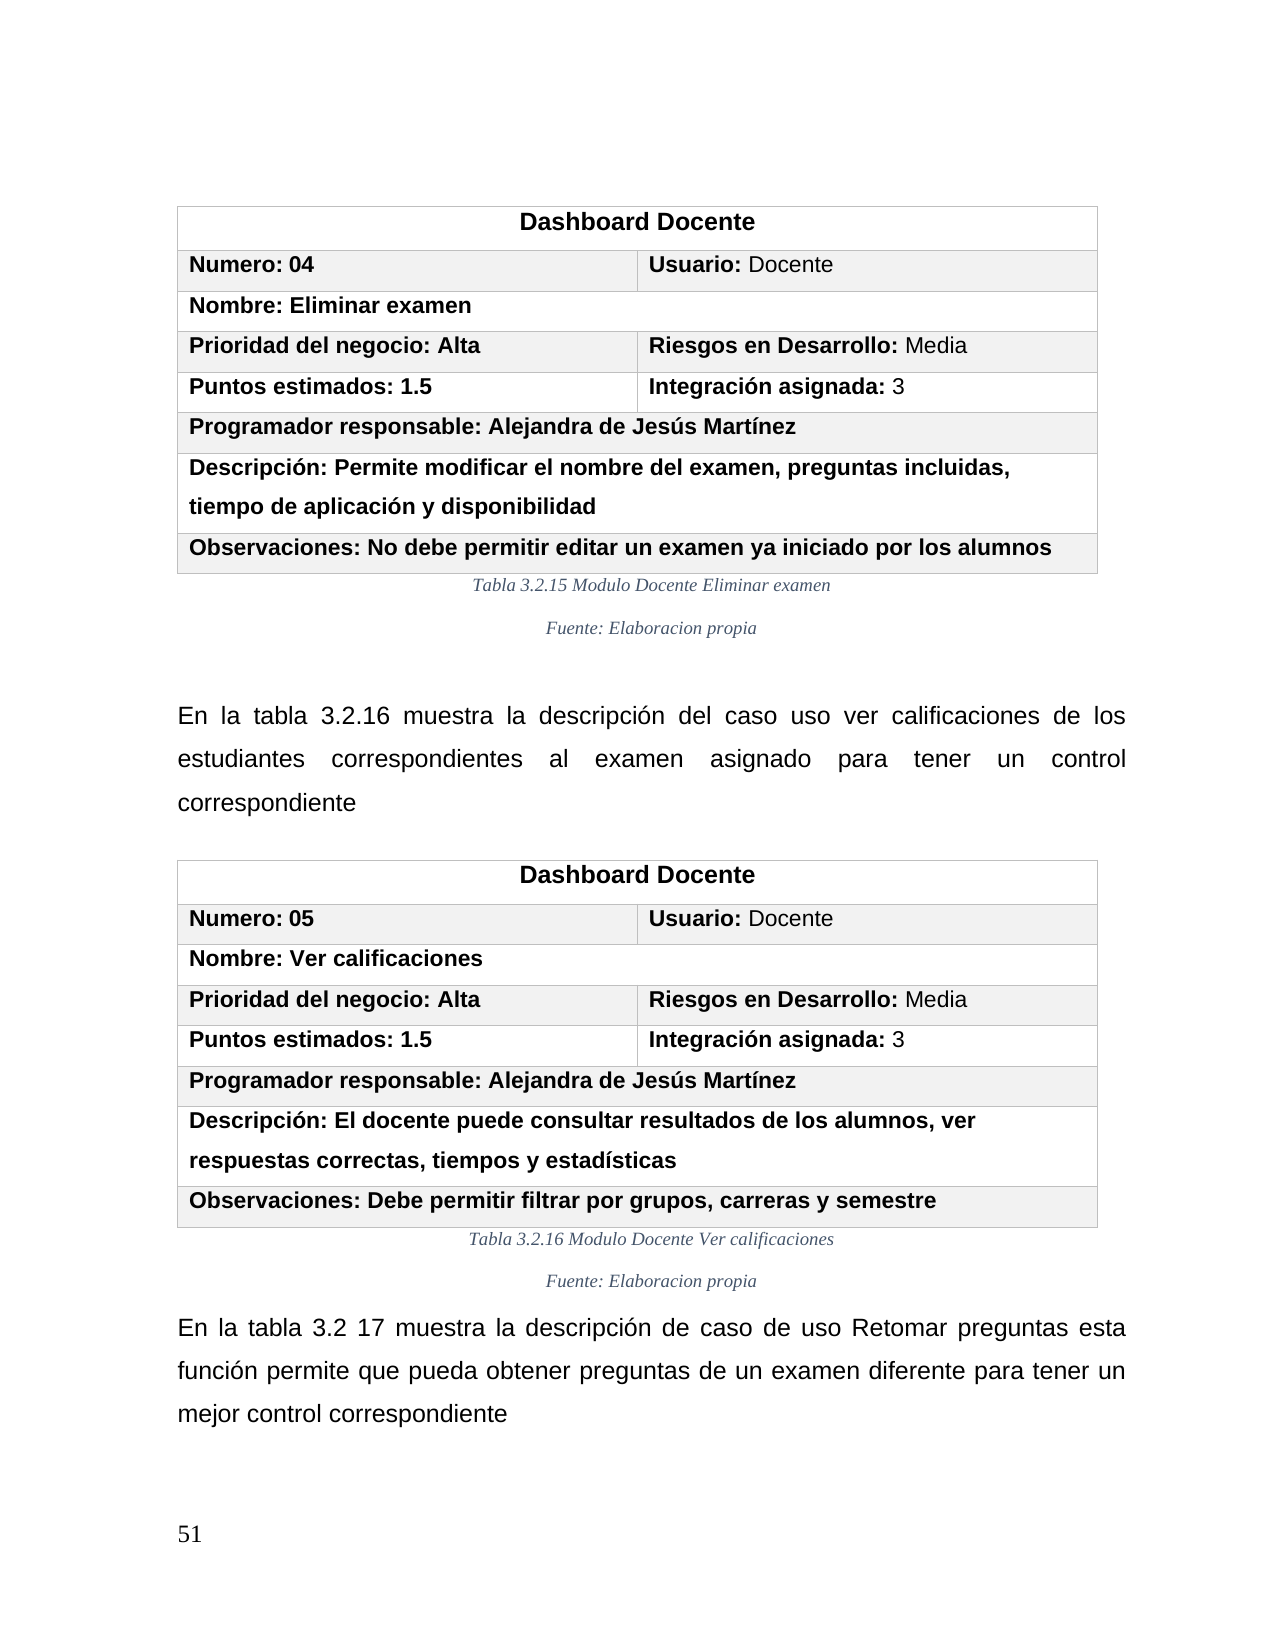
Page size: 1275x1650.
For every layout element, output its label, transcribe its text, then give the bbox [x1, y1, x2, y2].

table_cell Prioridad del negocio: Alta [178, 332, 637, 372]
table_cell Numero: 05 [178, 905, 637, 944]
table_cell Usuario: Docente [638, 251, 1097, 291]
table_cell Programador responsable: Alejandra de Jesús Martínez [178, 413, 1097, 453]
table_cell Observaciones: Debe permitir filtrar por grupos, carreras y semestre [178, 1187, 1097, 1227]
table_cell Integración asignada: 3 [638, 373, 1097, 412]
text Fuente: Elaboracion propia [177, 617, 1127, 638]
table_cell Integración asignada: 3 [638, 1026, 1097, 1066]
table_cell Descripción: El docente puede consultar resultados de los alumnos, ver respuestas correctas, tiempos y estadísticas [178, 1107, 1097, 1186]
table_header Dashboard Docente [178, 207, 1097, 250]
table_cell Descripción: Permite modificar el nombre del examen, preguntas incluidas, tiempo de aplicación y disponibilidad [178, 454, 1097, 533]
table_cell Nombre: Ver calificaciones [178, 945, 1097, 984]
table_cell Puntos estimados: 1.5 [178, 1026, 637, 1066]
table_cell Usuario: Docente [638, 905, 1097, 944]
table_cell Programador responsable: Alejandra de Jesús Martínez [178, 1067, 1097, 1106]
table_cell Observaciones: No debe permitir editar un examen ya iniciado por los alumnos [178, 534, 1097, 573]
text Tabla 3.2.15 Modulo Docente Eliminar examen [177, 574, 1127, 596]
text En la tabla 3.2 17 muestra la descripción de caso de uso Retomar preguntas esta función permite que pueda obtener preguntas de un examen diferente para tener un mejor control correspondiente [177, 1312, 1127, 1427]
table_cell Riesgos en Desarrollo: Media [638, 986, 1097, 1025]
table_cell Puntos estimados: 1.5 [178, 373, 637, 412]
table_cell Prioridad del negocio: Alta [178, 986, 637, 1025]
text Tabla 3.2.16 Modulo Docente Ver calificaciones [177, 1228, 1127, 1249]
table_cell Numero: 04 [178, 251, 637, 291]
text Fuente: Elaboracion propia [177, 1270, 1127, 1292]
table_cell Riesgos en Desarrollo: Media [638, 332, 1097, 372]
table_header Dashboard Docente [178, 861, 1097, 903]
text En la tabla 3.2.16 muestra la descripción del caso uso ver calificaciones de los estudiantes correspondientes al examen asignado para tener un control correspondiente [177, 701, 1127, 816]
table_cell Nombre: Eliminar examen [178, 292, 1097, 331]
